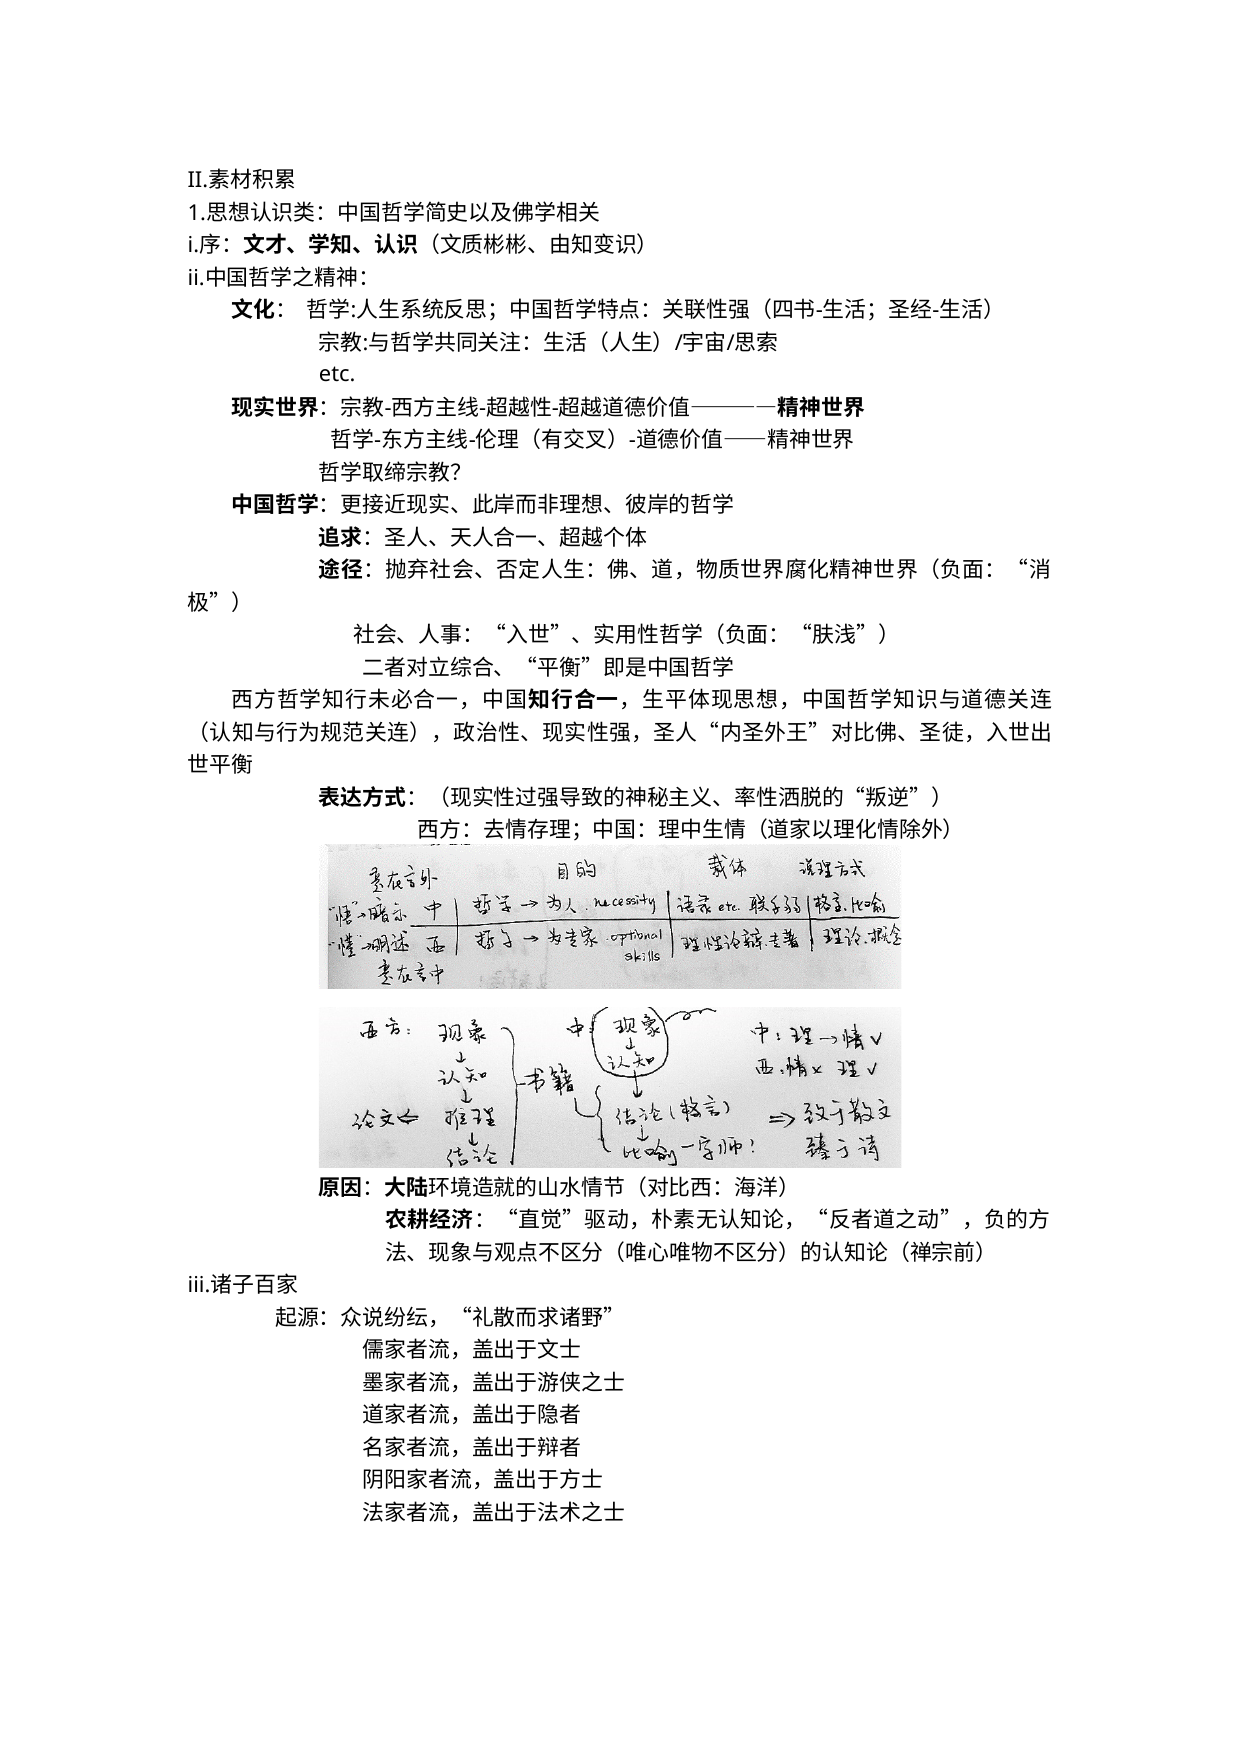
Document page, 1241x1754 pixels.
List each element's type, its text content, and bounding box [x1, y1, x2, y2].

text 表达方式：（现实性过强导致的神秘主义、率性洒脱的“叛逆”） [187, 779, 1053, 812]
text 西方哲学知行未必合一，中国知行合一，生平体现思想，中国哲学知识与道德关连（认知与行为规范关连），政治性、现实性强，圣人“内圣外王”对比佛、圣徒，入世出世平衡 [187, 682, 1053, 779]
text 社会、人事：“入世”、实用性哲学（负面：“肤浅”） [187, 617, 1053, 649]
text 名家者流，盖出于辩者 [319, 1429, 1053, 1462]
text 哲学-东方主线-伦理（有交叉）-道德价值——精神世界 [187, 422, 1053, 454]
text 墨家者流，盖出于游侠之士 [319, 1364, 1053, 1397]
text 西方：去情存理；中国：理中生情（道家以理化情除外） [187, 812, 1053, 844]
text 原因：大陆环境造就的山水情节（对比西：海洋） [187, 1169, 1053, 1202]
text 阴阳家者流，盖出于方士 [319, 1462, 1053, 1494]
text 法家者流，盖出于法术之士 [319, 1494, 1053, 1527]
text 现实世界：宗教-西方主线-超越性-超越道德价值————精神世界 [187, 389, 1053, 422]
picture [318, 844, 902, 989]
text i.序：文才、学知、认识（文质彬彬、由知变识） [187, 227, 1053, 259]
text 宗教:与哲学共同关注：生活（人生）/宇宙/思索 [187, 324, 1053, 357]
text 道家者流，盖出于隐者 [319, 1397, 1053, 1429]
text etc. [187, 357, 1053, 389]
text II.素材积累 [187, 162, 1053, 194]
text 中国哲学：更接近现实、此岸而非理想、彼岸的哲学 [187, 487, 1053, 519]
text 1.思想认识类：中国哲学简史以及佛学相关 [187, 194, 1053, 227]
text 途径：抛弃社会、否定人生：佛、道，物质世界腐化精神世界（负面：“消极”） [187, 552, 1053, 617]
text iii.诸子百家 [187, 1267, 1053, 1299]
picture [318, 1007, 902, 1168]
text 二者对立综合、“平衡”即是中国哲学 [187, 649, 1053, 682]
text 起源：众说纷纭，“礼散而求诸野” [187, 1299, 1053, 1332]
text 儒家者流，盖出于文士 [319, 1332, 1053, 1364]
text 文化： 哲学:人生系统反思；中国哲学特点：关联性强（四书-生活；圣经-生活） [187, 292, 1053, 324]
text 追求：圣人、天人合一、超越个体 [187, 519, 1053, 552]
text ii.中国哲学之精神： [187, 259, 1053, 292]
text 哲学取缔宗教？ [187, 454, 1053, 487]
text 农耕经济：“直觉”驱动，朴素无认知论，“反者道之动”，负的方法、现象与观点不区分（唯心唯物不区分）的认知论（禅宗前） [385, 1202, 1053, 1267]
